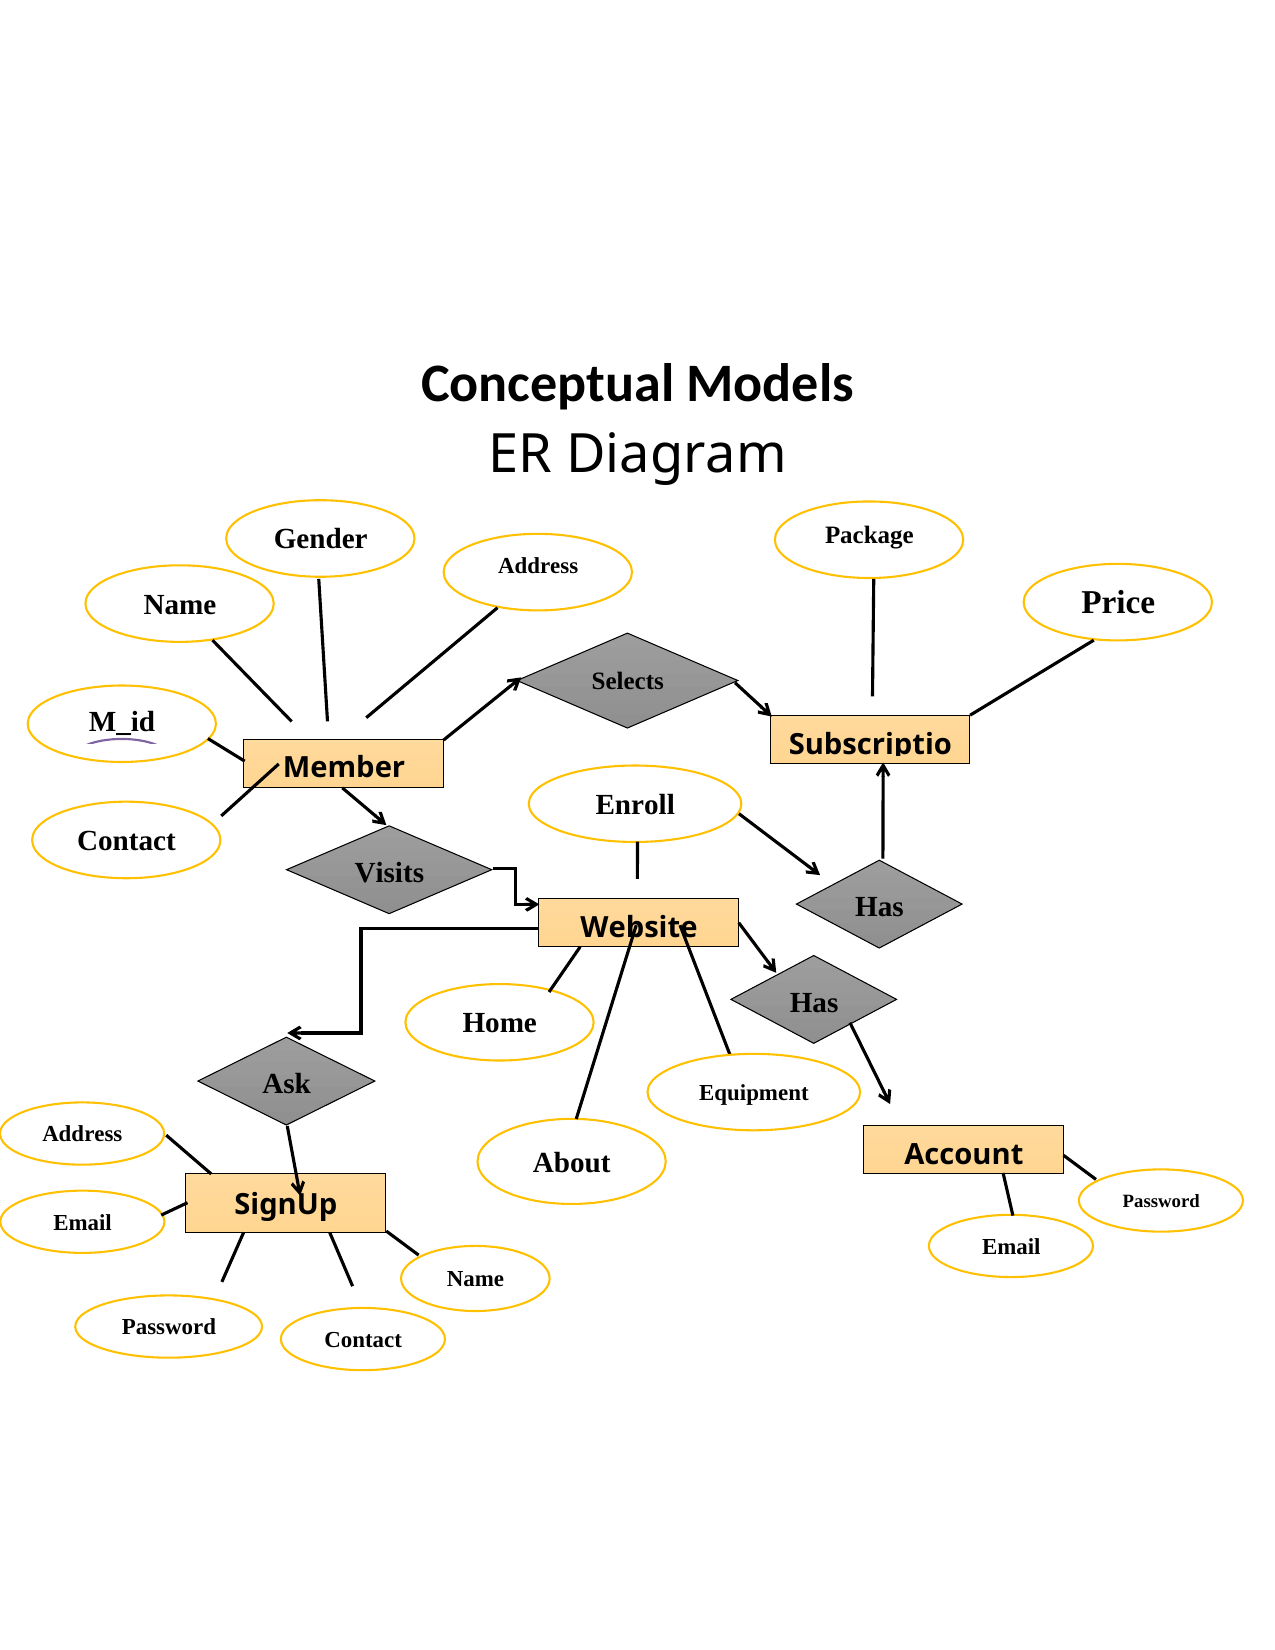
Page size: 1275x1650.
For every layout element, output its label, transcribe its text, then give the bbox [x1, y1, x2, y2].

text Conceptual Models [150, 348, 1125, 414]
text ER Diagram [150, 414, 1125, 488]
